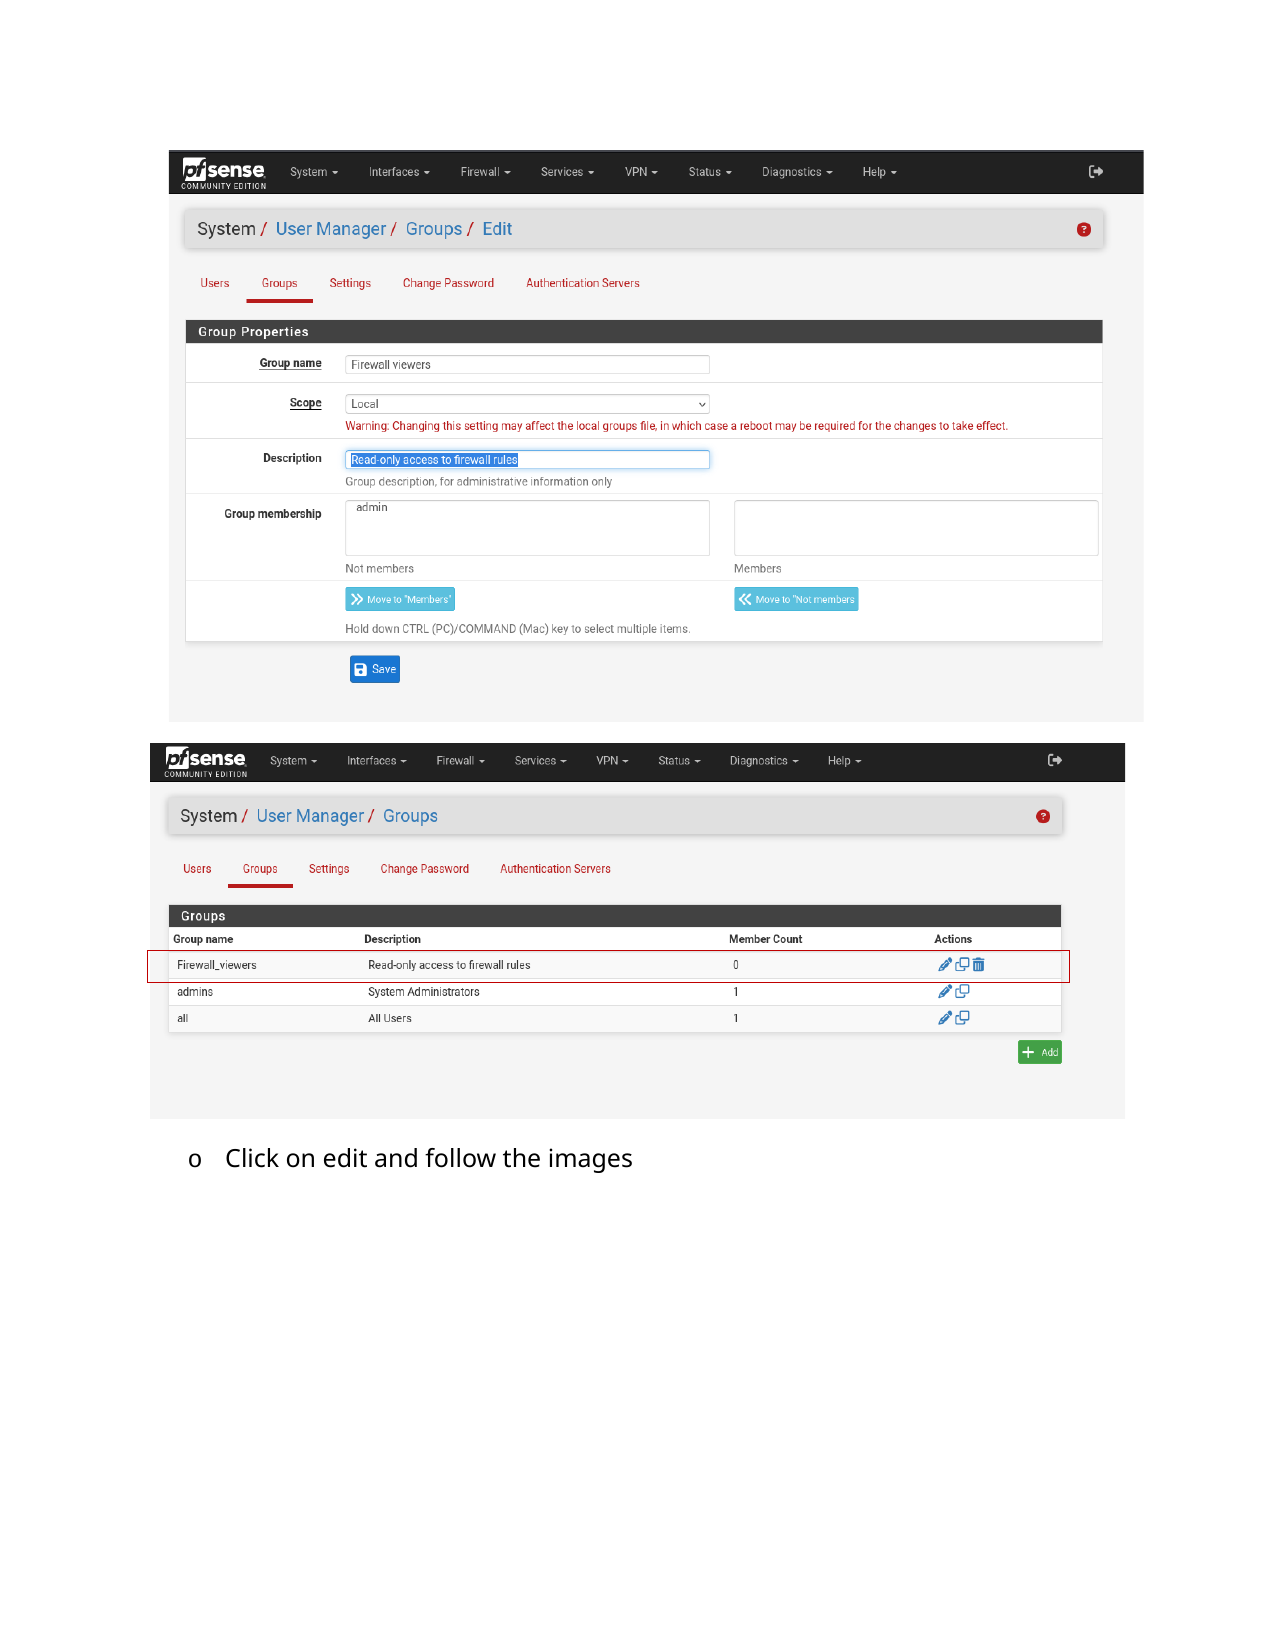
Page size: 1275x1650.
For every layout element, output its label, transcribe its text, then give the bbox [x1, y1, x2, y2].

list Click on edit and follow the images [187, 1140, 1125, 1174]
picture [150, 951, 1069, 982]
picture [168, 150, 1144, 722]
picture [150, 743, 1125, 1119]
